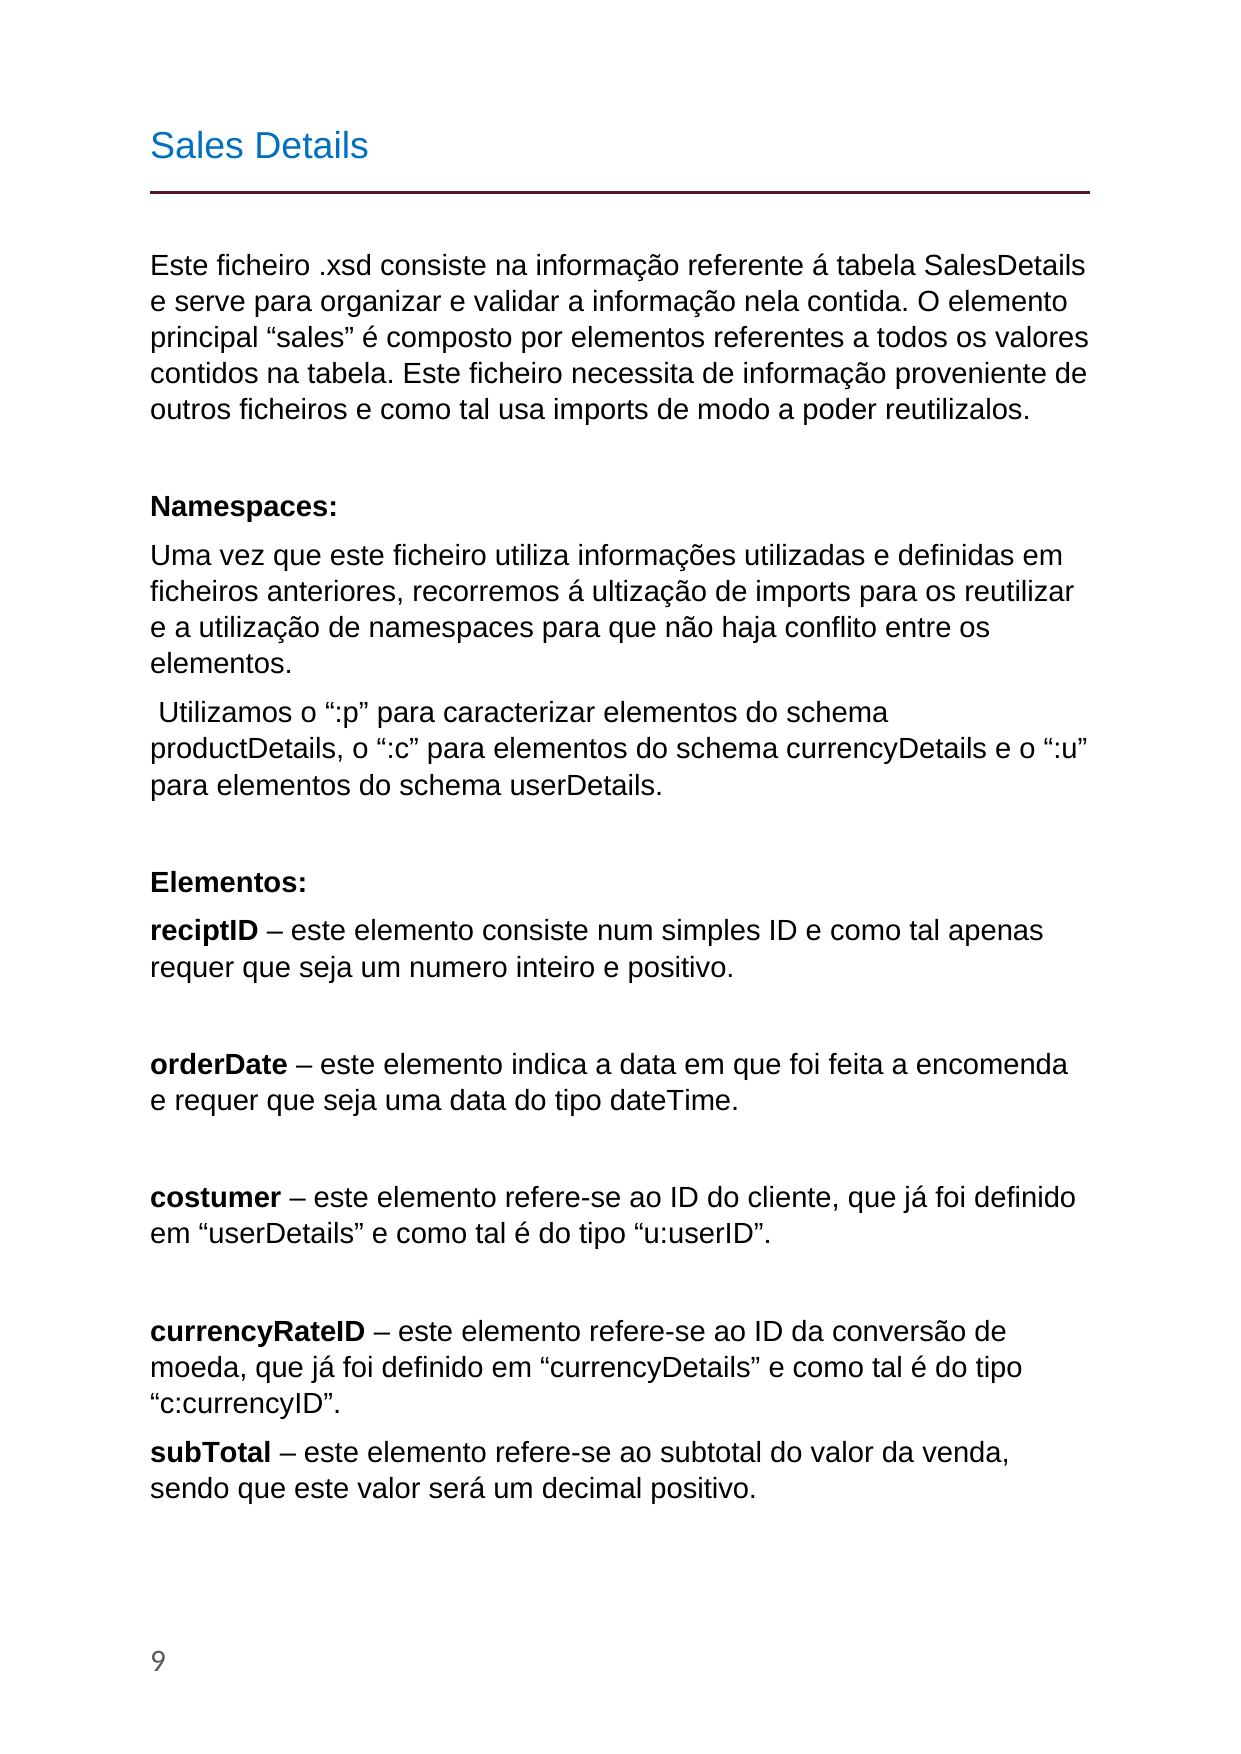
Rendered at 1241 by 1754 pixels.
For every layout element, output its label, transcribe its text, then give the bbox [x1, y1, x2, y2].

text Elementos: [150, 865, 1090, 898]
text currencyRateID – este elemento refere-se ao ID da conversão de moeda, que já foi definido em “currencyDetails” e como tal é do tipo “c:currencyID”. [150, 1314, 1090, 1419]
text Utilizamos o “:p” para caracterizar elementos do schema productDetails, o “:c” para elementos do schema currencyDetails e o “:u” para elementos do schema userDetails. [150, 695, 1090, 801]
text Este ficheiro .xsd consiste na informação referente á tabela SalesDetails e serve para organizar e validar a informação nela contida. O elemento principal “sales” é composto por elementos referentes a todos os valores contidos na tabela. Este ficheiro necessita de informação proveniente de outros ficheiros e como tal usa imports de modo a poder reutilizalos. [150, 248, 1090, 426]
text orderDate – este elemento indica a data em que foi feita a encomenda e requer que seja uma data do tipo dateTime. [150, 1047, 1090, 1117]
subtitle Sales Details [150, 123, 1090, 191]
text reciptID – este elemento consiste num simples ID e como tal apenas requer que seja um numero inteiro e positivo. [150, 913, 1090, 983]
text costumer – este elemento refere-se ao ID do cliente, que já foi definido em “userDetails” e como tal é do tipo “u:userID”. [150, 1180, 1090, 1250]
text Namespaces: [150, 489, 1090, 523]
text subTotal – este elemento refere-se ao subtotal do valor da venda, sendo que este valor será um decimal positivo. [150, 1435, 1090, 1504]
text Uma vez que este ficheiro utiliza informações utilizadas e definidas em ficheiros anteriores, recorremos á ultização de imports para os reutilizar e a utilização de namespaces para que não haja conflito entre os elementos. [150, 538, 1090, 680]
